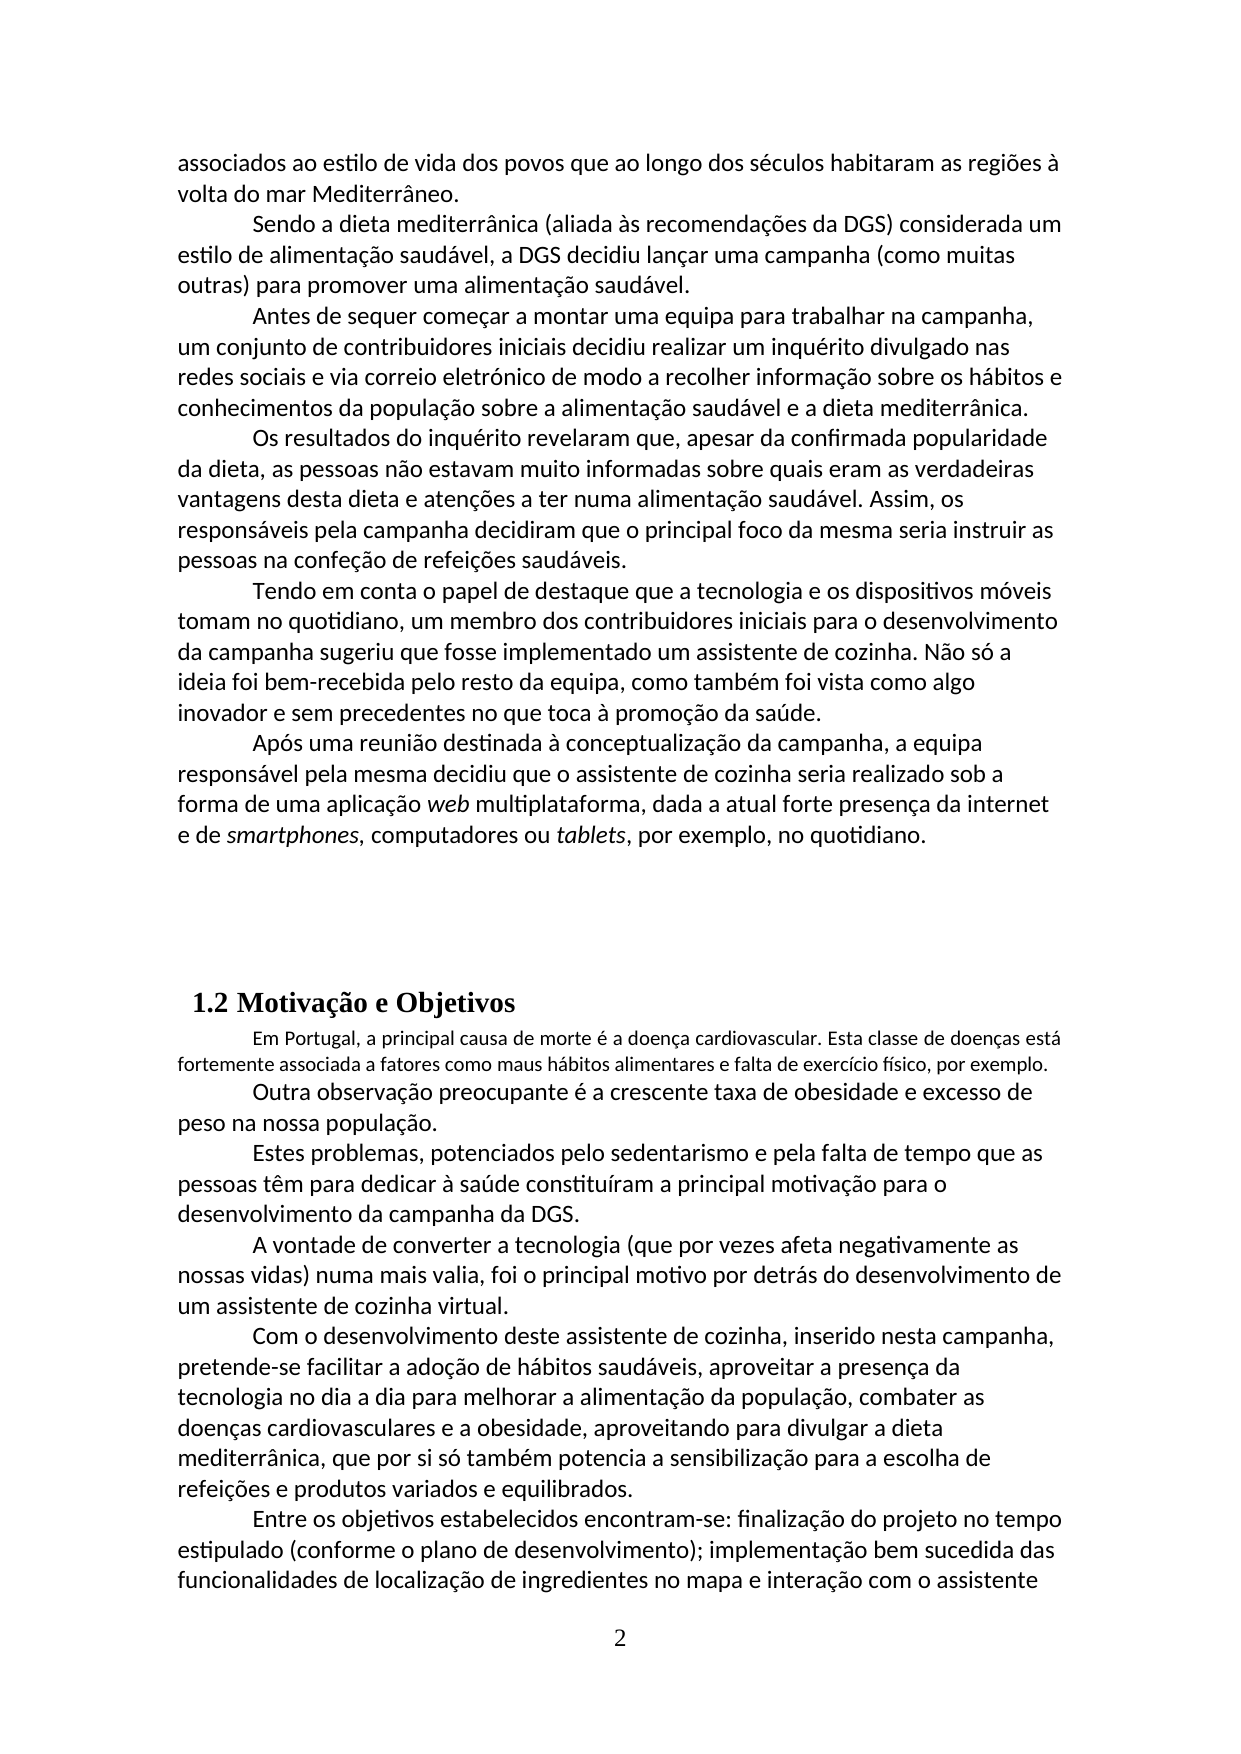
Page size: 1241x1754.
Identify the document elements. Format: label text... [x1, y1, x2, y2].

text Após uma reunião destinada à conceptualização da campanha, a equipa responsável pela mesma decidiu que o assistente de cozinha seria realizado sob a forma de uma aplicação web multiplataforma, dada a atual forte presença da internet e de smartphones, computadores ou tablets, por exemplo, no quotidiano. [177, 727, 1063, 849]
text Tendo em conta o papel de destaque que a tecnologia e os dispositivos móveis tomam no quotidiano, um membro dos contribuidores iniciais para o desenvolvimento da campanha sugeriu que fosse implementado um assistente de cozinha. Não só a ideia foi bem-recebida pelo resto da equipa, como também foi vista como algo inovador e sem precedentes no que toca à promoção da saúde. [177, 575, 1063, 727]
text Em Portugal, a principal causa de morte é a doença cardiovascular. Esta classe de doenças está fortemente associada a fatores como maus hábitos alimentares e falta de exercício físico, por exemplo. [177, 1025, 1063, 1076]
text Outra observação preocupante é a crescente taxa de obesidade e excesso de peso na nossa população. [177, 1076, 1063, 1137]
text Sendo a dieta mediterrânica (aliada às recomendações da DGS) considerada um estilo de alimentação saudável, a DGS decidiu lançar uma campanha (como muitas outras) para promover uma alimentação saudável. [177, 209, 1063, 300]
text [177, 1503, 1063, 1595]
text A vontade de converter a tecnologia (que por vezes afeta negativamente as nossas vidas) numa mais valia, foi o principal motivo por detrás do desenvolvimento de um assistente de cozinha virtual. [177, 1229, 1063, 1320]
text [177, 148, 1063, 209]
text Com o desenvolvimento deste assistente de cozinha, inserido nesta campanha, pretende-se facilitar a adoção de hábitos saudáveis, aproveitar a presença da tecnologia no dia a dia para melhorar a alimentação da população, combater as doenças cardiovasculares e a obesidade, aproveitando para divulgar a dieta mediterrânica, que por si só também potencia a sensibilização para a escolha de refeições e produtos variados e equilibrados. [177, 1320, 1063, 1503]
text Antes de sequer começar a montar uma equipa para trabalhar na campanha, um conjunto de contribuidores iniciais decidiu realizar um inquérito divulgado nas redes sociais e via correio eletrónico de modo a recolher informação sobre os hábitos e conhecimentos da população sobre a alimentação saudável e a dieta mediterrânica. [177, 300, 1063, 422]
text Os resultados do inquérito revelaram que, apesar da confirmada popularidade da dieta, as pessoas não estavam muito informadas sobre quais eram as verdadeiras vantagens desta dieta e atenções a ter numa alimentação saudável. Assim, os responsáveis pela campanha decidiram que o principal foco da mesma seria instruir as pessoas na confeção de refeições saudáveis. [177, 422, 1063, 575]
text Estes problemas, potenciados pelo sedentarismo e pela falta de tempo que as pessoas têm para dedicar à saúde constituíram a principal motivação para o desenvolvimento da campanha da DGS. [177, 1137, 1063, 1229]
list Motivação e Objetivos [192, 986, 1063, 1019]
